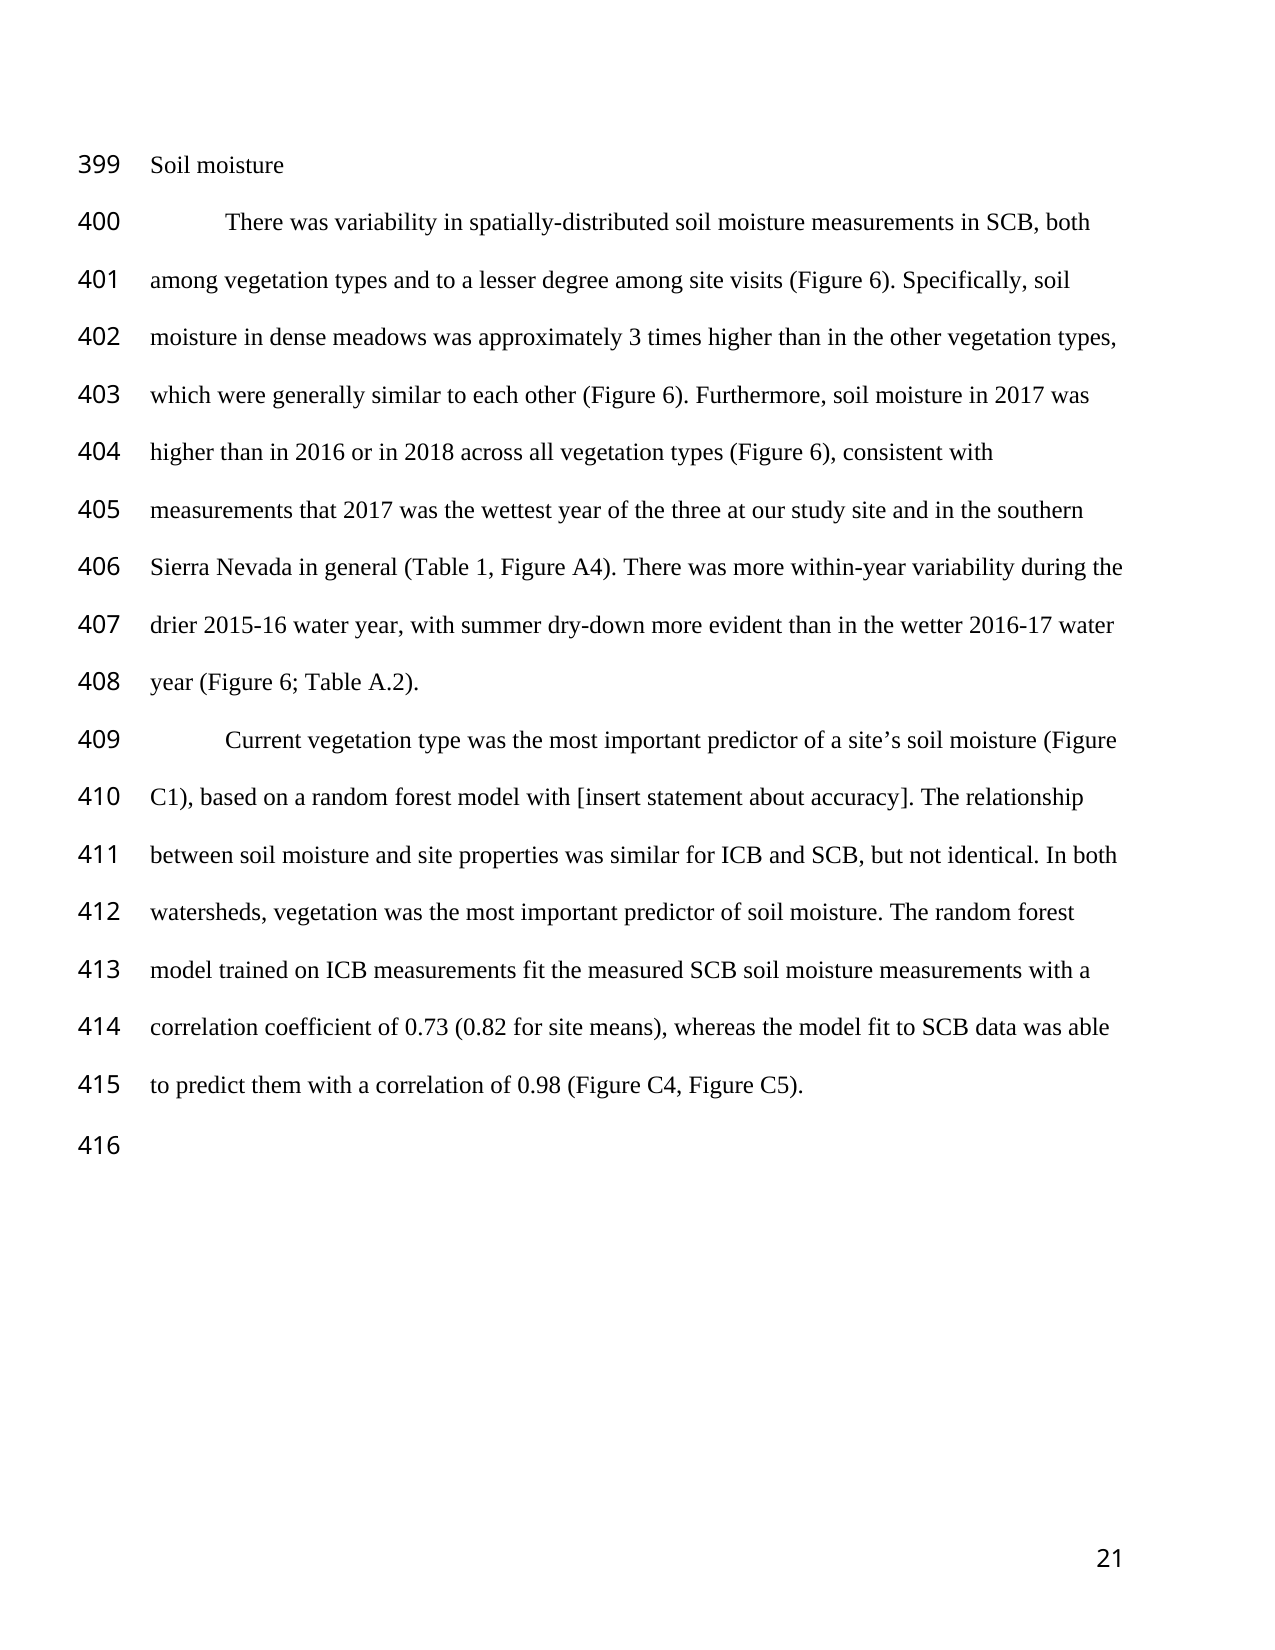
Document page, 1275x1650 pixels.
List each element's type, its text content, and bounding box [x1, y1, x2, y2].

text Current vegetation type was the most important predictor of a site’s soil moisture (Figure C1), based on a random forest model with [insert statement about accuracy]. The relationship between soil moisture and site properties was similar for ICB and SCB, but not identical. In both watersheds, vegetation was the most important predictor of soil moisture. The random forest model trained on ICB measurements fit the measured SCB soil moisture measurements with a correlation coefficient of 0.73 (0.82 for site means), whereas the model fit to SCB data was able to predict them with a correlation of 0.98 (Figure C4, Figure C5). [150, 725, 1125, 1099]
text Soil moisture [150, 150, 1125, 179]
text There was variability in spatially-distributed soil moisture measurements in SCB, both among vegetation types and to a lesser degree among site visits (Figure 6). Specifically, soil moisture in dense meadows was approximately 3 times higher than in the other vegetation types, which were generally similar to each other (Figure 6). Furthermore, soil moisture in 2017 was higher than in 2016 or in 2018 across all vegetation types (Figure 6), consistent with measurements that 2017 was the wettest year of the three at our study site and in the southern Sierra Nevada in general (Table 1, Figure A4). There was more within-year variability during the drier 2015-16 water year, with summer dry-down more evident than in the wetter 2016-17 water year (Figure 6; Table A.2). [150, 207, 1125, 696]
